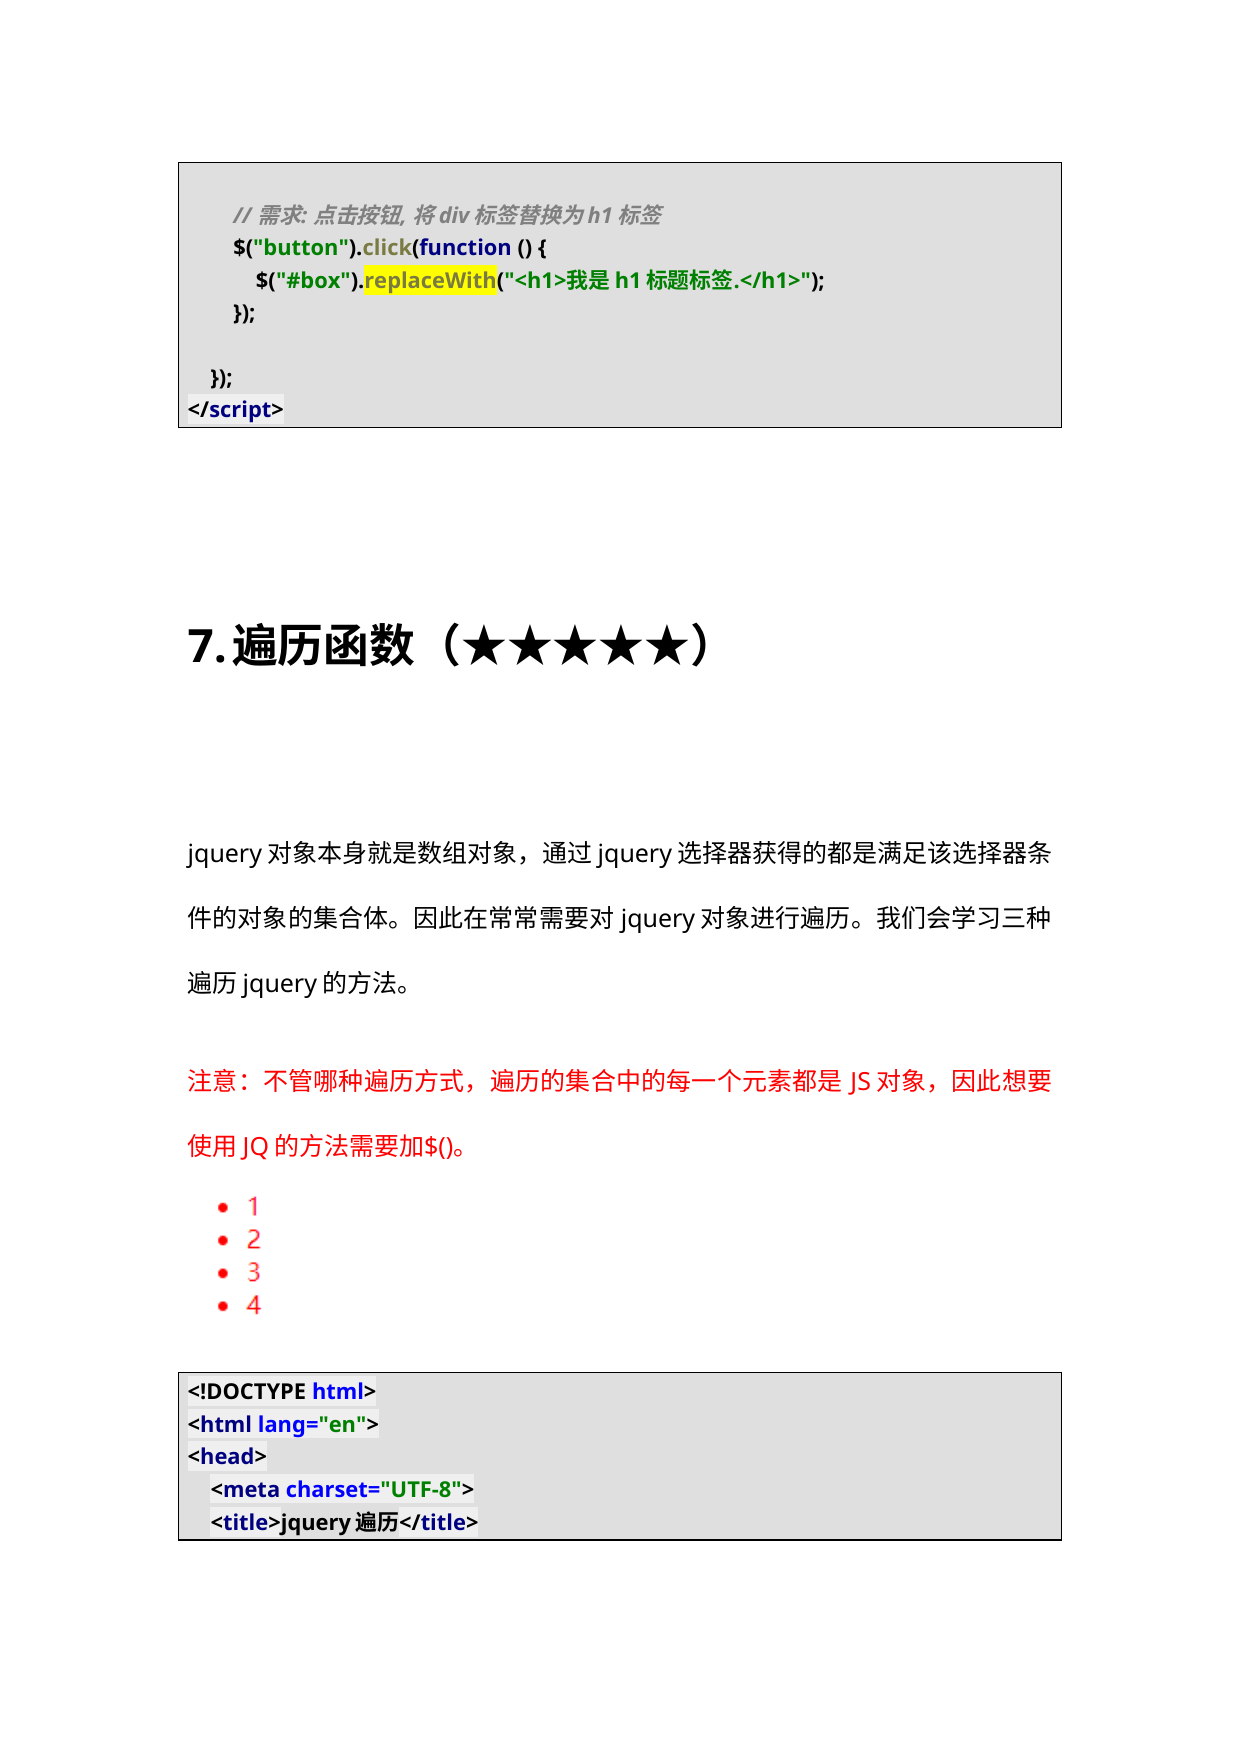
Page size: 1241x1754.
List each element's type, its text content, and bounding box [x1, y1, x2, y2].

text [179, 163, 1061, 427]
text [179, 1373, 1061, 1539]
subtitle 遍历函数（★★★★★） [187, 594, 1053, 691]
picture [187, 1186, 431, 1330]
text jquery对象本身就是数组对象，通过jquery选择器获得的都是满足该选择器条件的对象的集合体。因此在常常需要对jquery对象进行遍历。我们会学习三种遍历jquery的方法。 [187, 819, 1053, 1014]
text 注意：不管哪种遍历方式，遍历的集合中的每一个元素都是JS对象，因此想要使用JQ的方法需要加$()。 [187, 1047, 1053, 1177]
